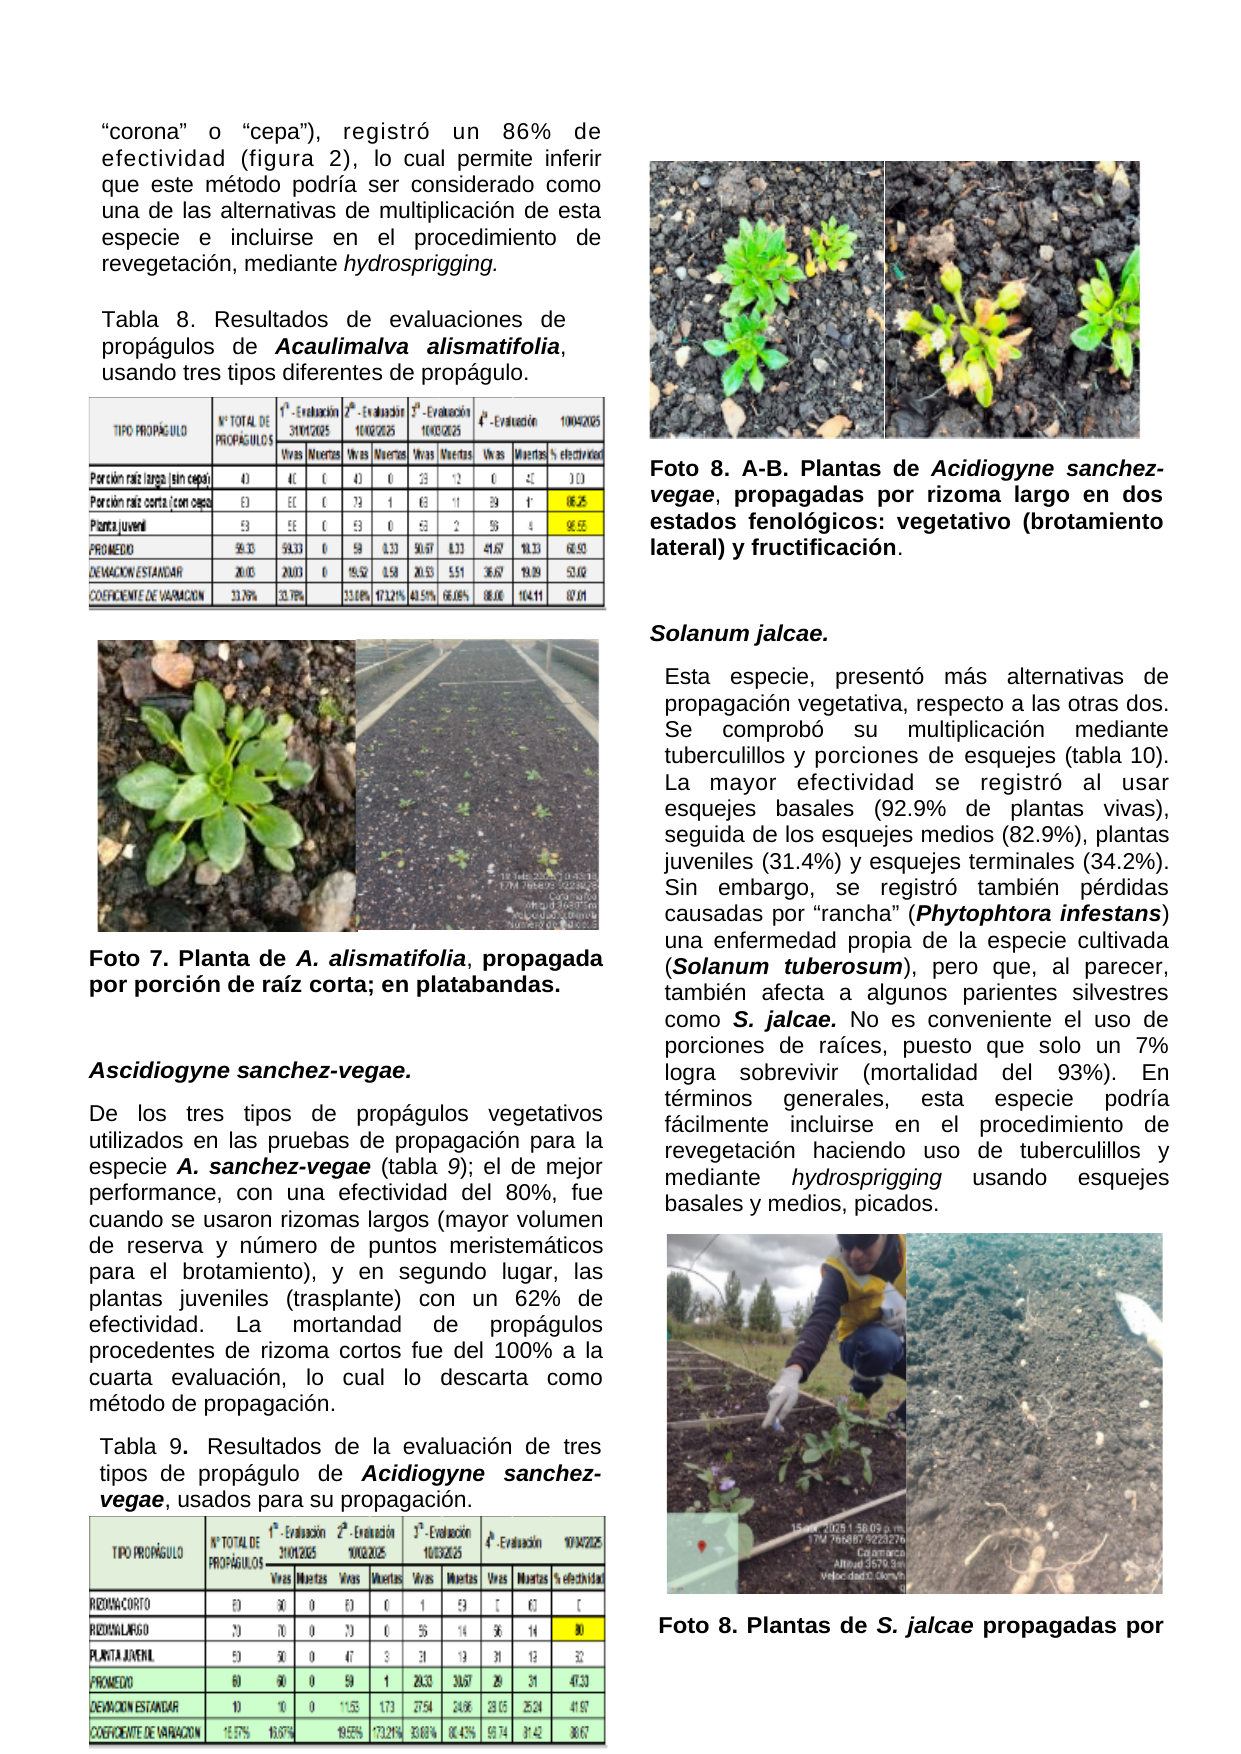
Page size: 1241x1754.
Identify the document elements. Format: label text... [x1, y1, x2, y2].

text Foto 8. Plantas de S. jalcae propagadas por esquejes basales y siembra de tuberculillos. [649, 1612, 1164, 1638]
picture [88, 397, 608, 612]
text Tabla 9. Resultados de la evaluación de tres tipos de propágulo de Acidiogyne sanchez-vegae, usados para su propagación. [99, 1433, 601, 1512]
picture [649, 161, 884, 439]
text Tabla 8. Resultados de evaluaciones de propágulos de Acaulimalva alismatifolia, usando tres tipos diferentes de propágulo. [101, 306, 566, 386]
text Esta especie, presentó más alternativas de propagación vegetativa, respecto a las otras dos. Se comprobó su multiplicación mediante tuberculillos y porciones de esquejes (tabla 10). La mayor efectividad se registró al usar esquejes basales (92.9% de plantas vivas), seguida de los esquejes medios (82.9%), plantas juveniles (31.4%) y esquejes terminales (34.2%). Sin embargo, se registró también pérdidas causadas por “rancha” (Phytophtora infestans) una enfermedad propia de la especie cultivada (Solanum tuberosum), pero que, al parecer, también afecta a algunos parientes silvestres como S. jalcae. No es conveniente el uso de porciones de raíces, puesto que solo un 7% logra sobrevivir (mortalidad del 93%). En términos generales, esta especie podría fácilmente incluirse en el procedimiento de revegetación haciendo uso de tuberculillos y mediante hydrosprigging usando esquejes basales y medios, picados. [664, 663, 1169, 1217]
text Foto 7. Planta de A. alismatifolia, propagada por porción de raíz corta; en platabandas. [89, 945, 603, 997]
text Solanum jalcae. [649, 620, 1164, 646]
text Ascidiogyne sanchez-vegae. [89, 1057, 603, 1083]
text Foto 8. A-B. Plantas de Acidiogyne sanchez-vegae, propagadas por rizoma largo en dos estados fenológicos: vegetativo (brotamiento lateral) y fructificación. [649, 455, 1164, 560]
picture [89, 1516, 609, 1750]
picture [97, 639, 600, 932]
picture [885, 161, 1141, 439]
text De los tres tipos de propágulos vegetativos utilizados en las pruebas de propagación para la especie A. sanchez-vegae (tabla 9); el de mejor performance, con una efectividad del 80%, fue cuando se usaron rizomas largos (mayor volumen de reserva y número de puntos meristemáticos para el brotamiento), y en segundo lugar, las plantas juveniles (trasplante) con un 62% de efectividad. La mortandad de propágulos procedentes de rizoma cortos fue del 100% a la cuarta evaluación, lo cual lo descarta como método de propagación. [89, 1100, 603, 1416]
picture [666, 1233, 1163, 1594]
